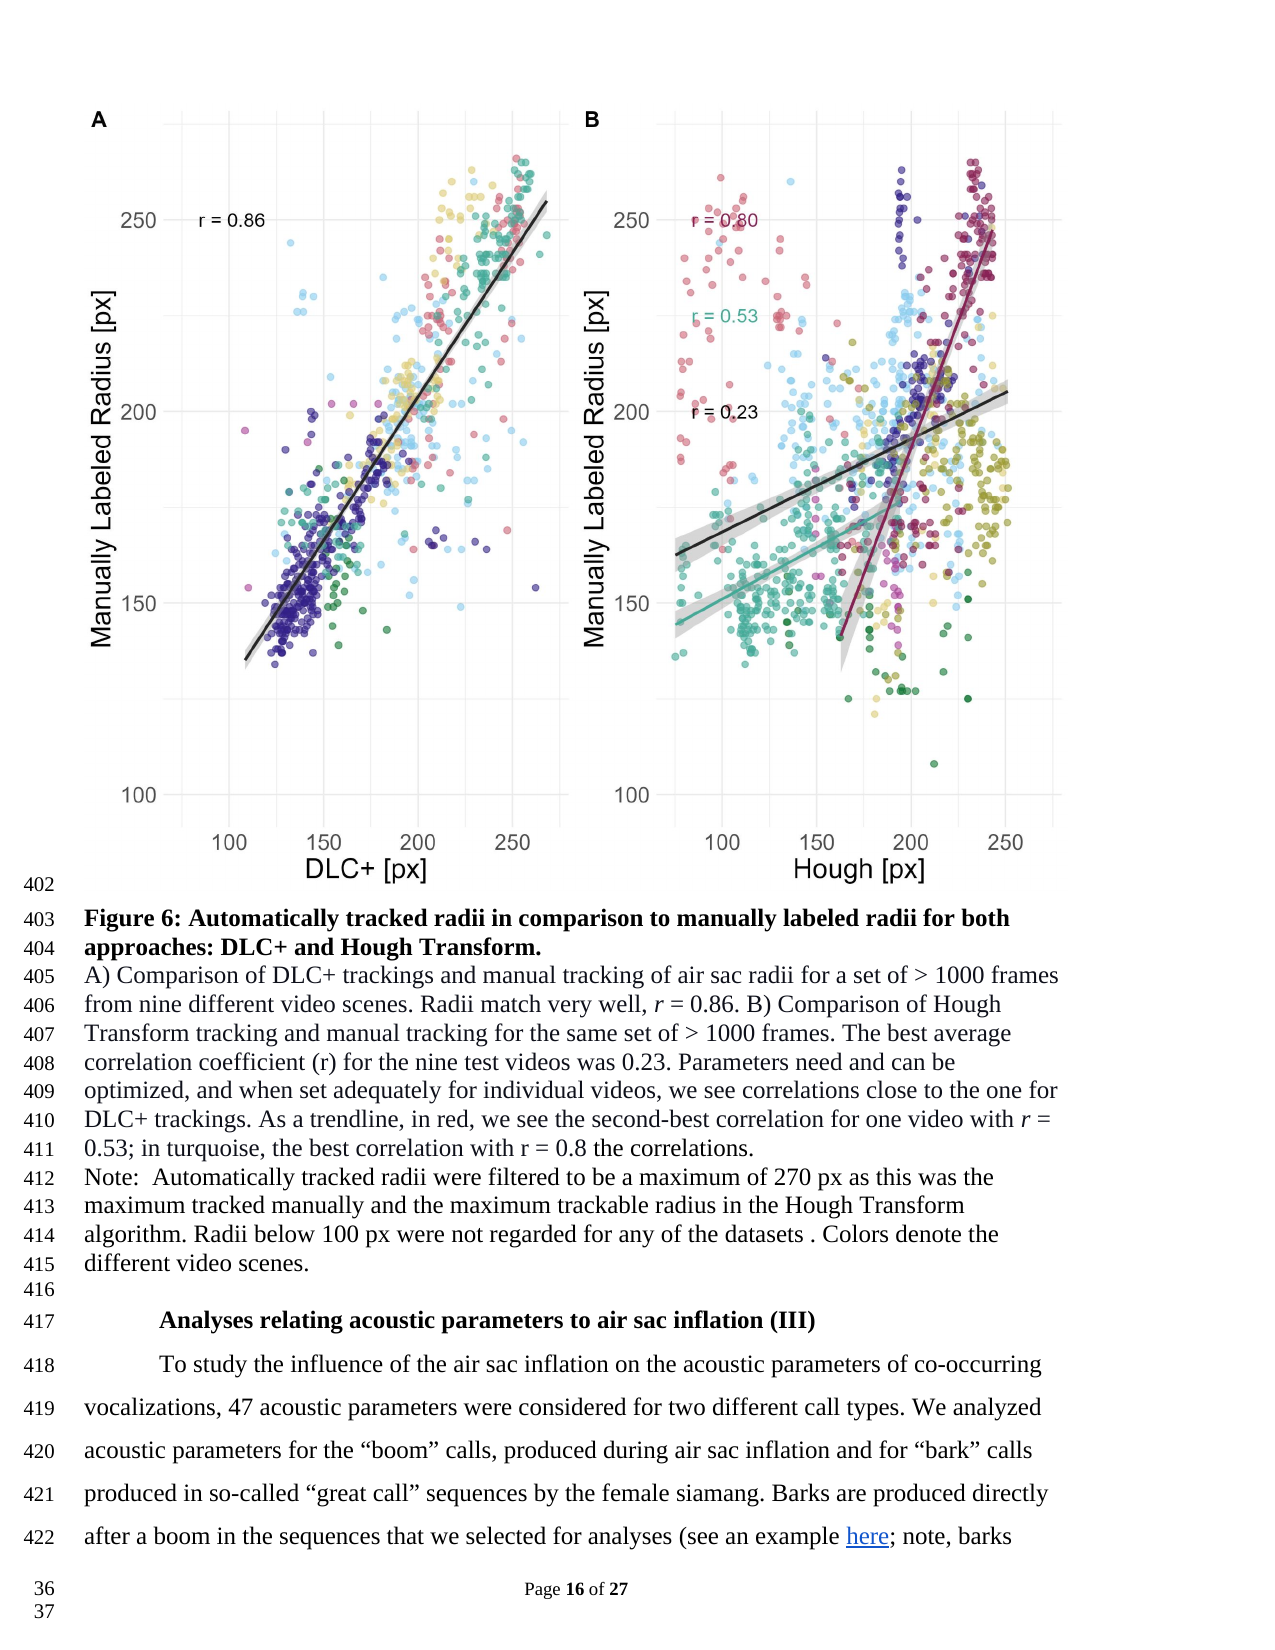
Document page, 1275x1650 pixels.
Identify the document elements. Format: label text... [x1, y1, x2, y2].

text Figure 6: Automatically tracked radii in comparison to manually labeled radii for both approaches: DLC+ and Hough Transform. [84, 903, 1068, 961]
text A) Comparison of DLC+ trackings and manual tracking of air sac radii for a set of > 1000 frames from nine different video scenes. Radii match very well, r = 0.86. B) Comparison of Hough Transform tracking and manual tracking for the same set of > 1000 frames. The best average correlation coefficient (r) for the nine test videos was 0.23. Parameters need and can be optimized, and when set adequately for individual videos, we see correlations close to the one for DLC+ trackings. As a trendline, in red, we see the second-best correlation for one video with r = 0.53; in turquoise, the best correlation with r = 0.8 the correlations. [84, 961, 1068, 1162]
text Analyses relating acoustic parameters to air sac inflation (III) [84, 1306, 1068, 1334]
picture [83, 103, 1068, 891]
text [84, 1349, 1068, 1550]
text Note: Automatically tracked radii were filtered to be a maximum of 270 px as this was the maximum tracked manually and the maximum trackable radius in the Hough Transform algorithm. Radii below 100 px were not regarded for any of the datasets . Colors denote the different video scenes. [84, 1162, 1068, 1277]
